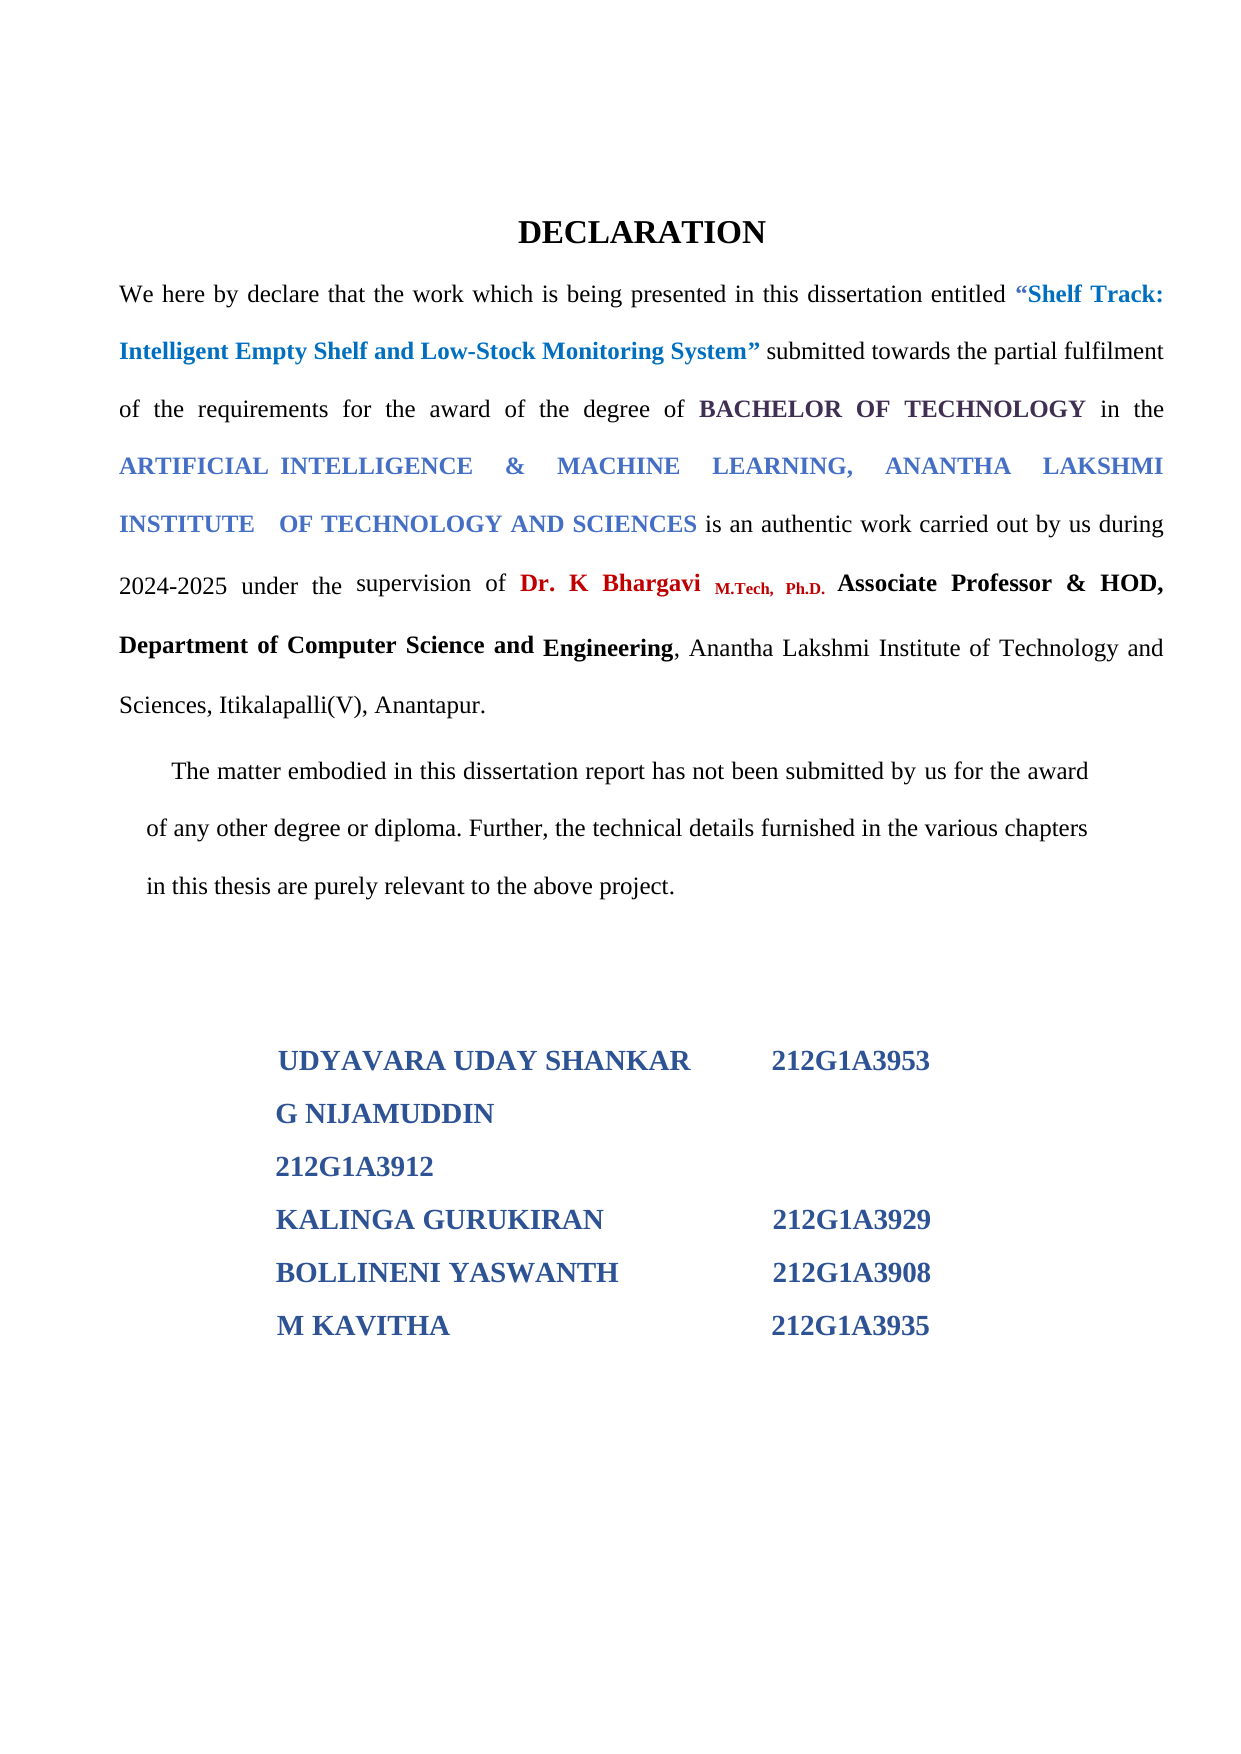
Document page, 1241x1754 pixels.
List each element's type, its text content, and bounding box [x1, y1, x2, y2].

text The matter embodied in this dissertation report has not been submitted by us for the award of any other degree or diploma. Further, the technical details furnished in the various chapters in this thesis are purely relevant to the above project. [146, 756, 1089, 900]
text UDYAVARA UDAY SHANKAR 212G1A3953 G NIJAMUDDIN 212G1A3912 [275, 1043, 932, 1183]
text We here by declare that the work which is being presented in this dissertation entitled “Shelf Track: Intelligent Empty Shelf and Low-Stock Monitoring System” submitted towards the partial fulfilment of the requirements for the award of the degree of BACHELOR OF TECHNOLOGY in the ARTIFICIAL INTELLIGENCE & MACHINE LEARNING, ANANTHA LAKSHMI INSTITUTE OF TECHNOLOGY AND SCIENCES is an authentic work carried out by us during 2024-2025 under the supervision of Dr. K Bhargavi M.Tech, Ph.D. Associate Professor & HOD, Department of Computer Science and Engineering, Anantha Lakshmi Institute of Technology and Sciences, Itikalapalli(V), Anantapur. [119, 279, 1164, 719]
text BOLLINENI YASWANTH 212G1A3908 [276, 1255, 1181, 1289]
subtitle DECLARATION [103, 213, 1181, 251]
text KALINGA GURUKIRAN 212G1A3929 [276, 1202, 1181, 1236]
text M KAVITHA 212G1A3935 [277, 1308, 1181, 1342]
